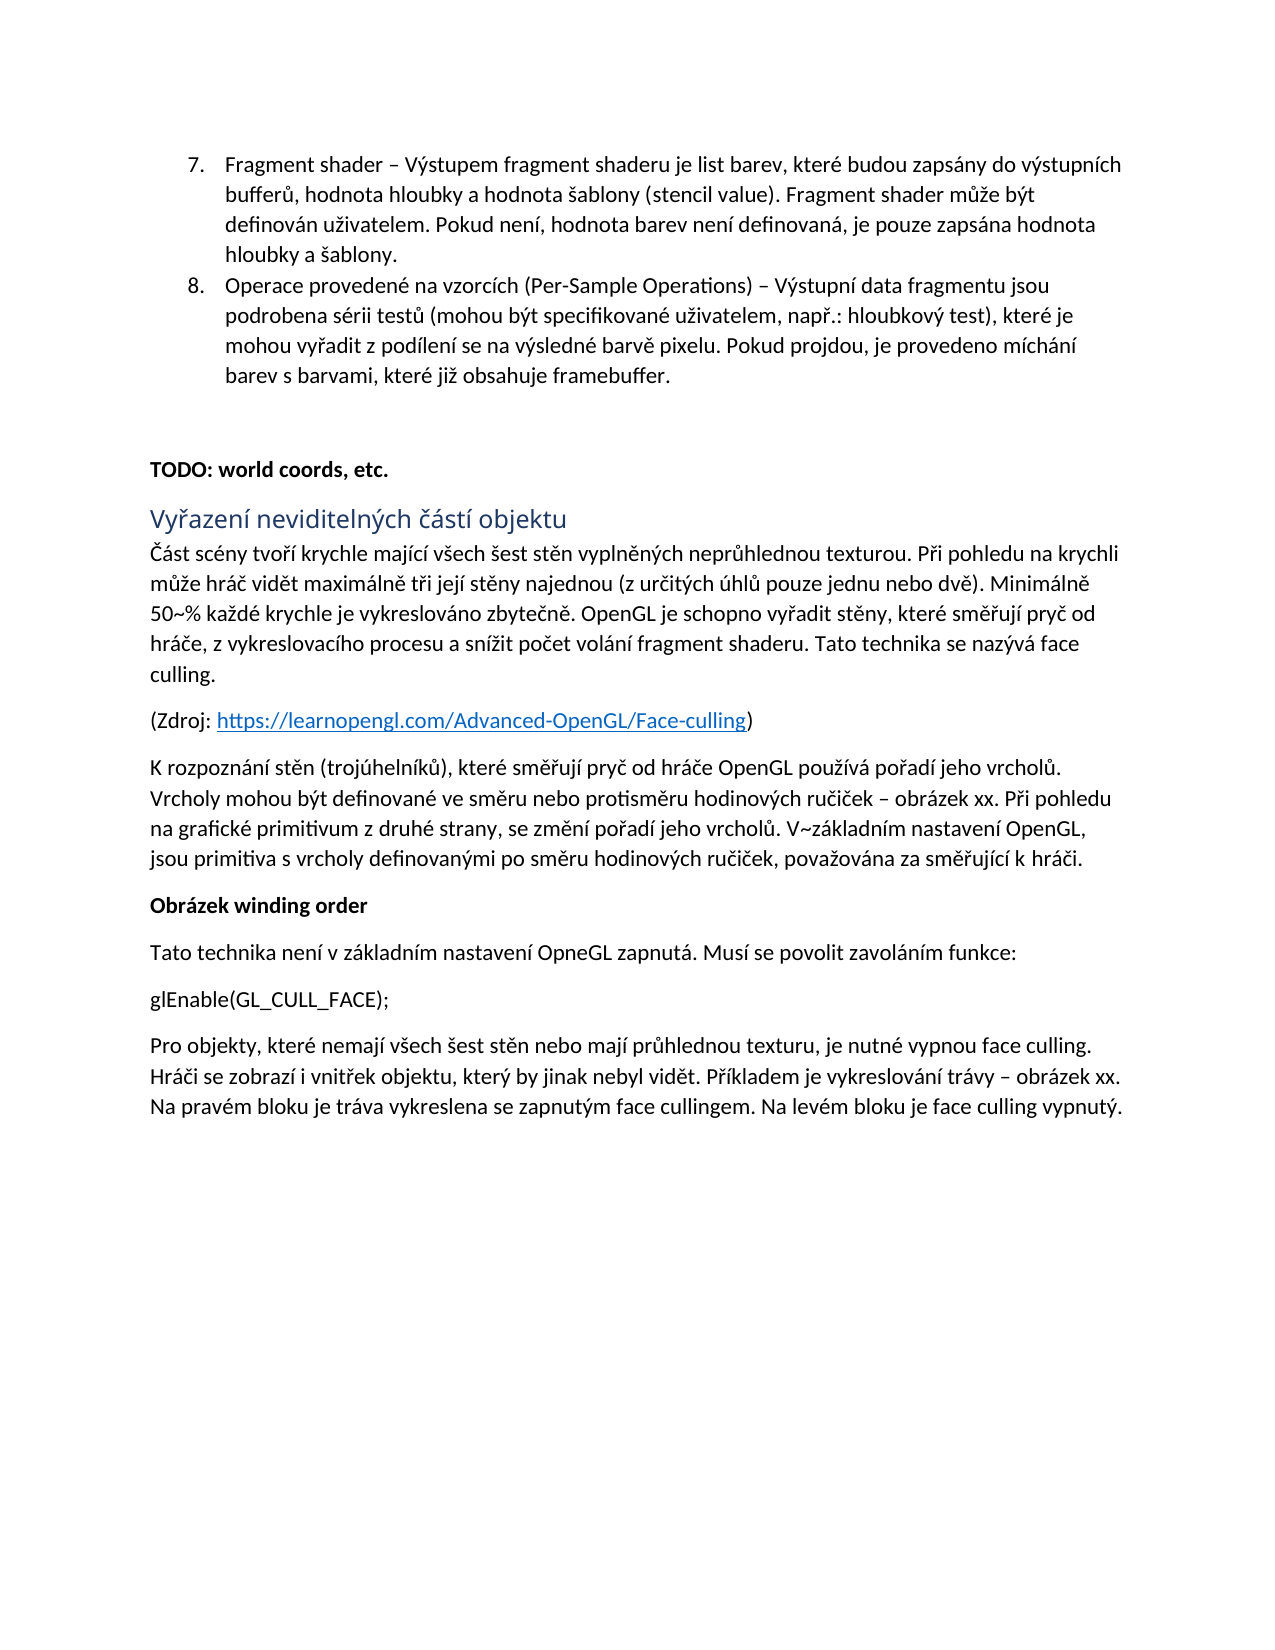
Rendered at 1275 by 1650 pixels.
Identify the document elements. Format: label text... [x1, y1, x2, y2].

subtitle Vyřazení neviditelných částí objektu [150, 502, 1125, 536]
text Část scény tvoří krychle mající všech šest stěn vyplněných neprůhlednou texturou. Při pohledu na krychli může hráč vidět maximálně tři její stěny najednou (z určitých úhlů pouze jednu nebo dvě). Minimálně 50~% každé krychle je vykreslováno zbytečně. OpenGL je schopno vyřadit stěny, které směřují pryč od hráče, z vykreslovacího procesu a snížit počet volání fragment shaderu. Tato technika se nazývá face culling. [150, 539, 1125, 688]
list Fragment shader – Výstupem fragment shaderu je list barev, které budou zapsány do výstupních bufferů, hodnota hloubky a hodnota šablony (stencil value). Fragment shader může být definován uživatelem. Pokud není, hodnota barev není definovaná, je pouze zapsána hodnota hloubky a šablony. [187, 150, 1125, 269]
text TODO: world coords, etc. [150, 455, 1125, 483]
text Tato technika není v základním nastavení OpneGL zapnutá. Musí se povolit zavoláním funkce: [150, 938, 1125, 966]
text glEnable(GL_CULL_FACE); [150, 985, 1125, 1013]
text Obrázek winding order [150, 891, 1125, 919]
text (Zdroj: https://learnopengl.com/Advanced-OpenGL/Face-culling) [150, 707, 1125, 734]
text Pro objekty, které nemají všech šest stěn nebo mají průhlednou texturu, je nutné vypnou face culling. Hráči se zobrazí i vnitřek objektu, který by jinak nebyl vidět. Příkladem je vykreslování trávy – obrázek xx. Na pravém bloku je tráva vykreslena se zapnutým face cullingem. Na levém bloku je face culling vypnutý. [150, 1032, 1125, 1120]
text K rozpoznání stěn (trojúhelníků), které směřují pryč od hráče OpenGL používá pořadí jeho vrcholů. Vrcholy mohou být definované ve směru nebo protisměru hodinových ručiček – obrázek xx. Při pohledu na grafické primitivum z druhé strany, se změní pořadí jeho vrcholů. V~základním nastavení OpenGL, jsou primitiva s vrcholy definovanými po směru hodinových ručiček, považována za směřující k hráči. [150, 753, 1125, 872]
list Operace provedené na vzorcích (Per-Sample Operations) – Výstupní data fragmentu jsou podrobena sérii testů (mohou být specifikované uživatelem, např.: hloubkový test), které je mohou vyřadit z podílení se na výsledné barvě pixelu. Pokud projdou, je provedeno míchání barev s barvami, které již obsahuje framebuffer. [187, 271, 1125, 389]
